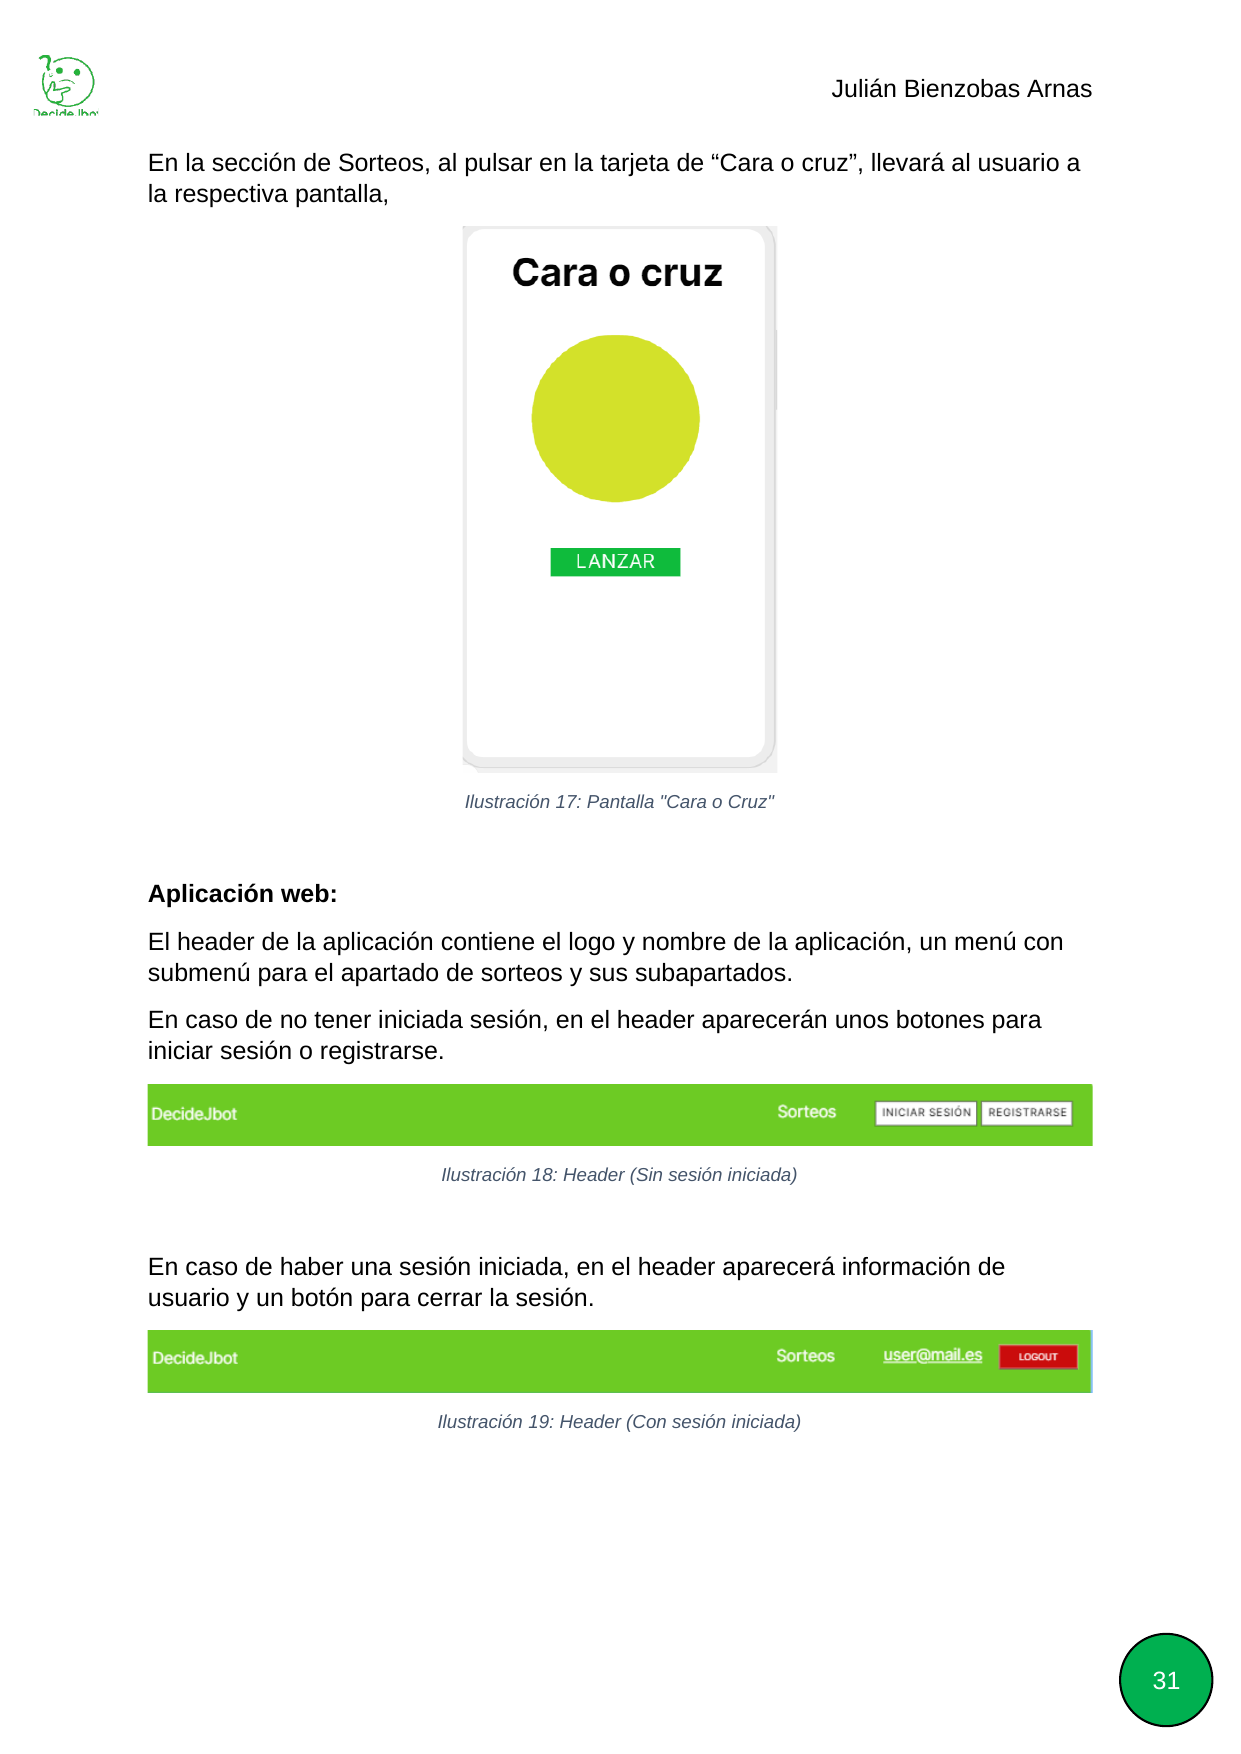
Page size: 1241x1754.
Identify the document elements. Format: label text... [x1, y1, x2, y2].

picture [32, 55, 99, 114]
text En caso de no tener iniciada sesión, en el header aparecerán unos botones para iniciar sesión o registrarse. [148, 1005, 1092, 1065]
text En la sección de Sorteos, al pulsar en la tarjeta de “Cara o cruz”, llevará al usuario a la respectiva pantalla, [148, 148, 1092, 207]
text Ilustración 19: Header (Con sesión iniciada) [148, 1411, 1092, 1433]
text Ilustración 17: Pantalla "Cara o Cruz" [148, 791, 1092, 813]
picture [462, 226, 778, 773]
picture [147, 1330, 1093, 1393]
text Aplicación web: [148, 879, 1092, 908]
text En caso de haber una sesión iniciada, en el header aparecerá información de usuario y un botón para cerrar la sesión. [148, 1252, 1092, 1311]
text El header de la aplicación contiene el logo y nombre de la aplicación, un menú con submenú para el apartado de sorteos y sus subapartados. [148, 927, 1092, 986]
text Ilustración 18: Header (Sin sesión iniciada) [148, 1164, 1092, 1186]
picture [147, 1084, 1093, 1146]
